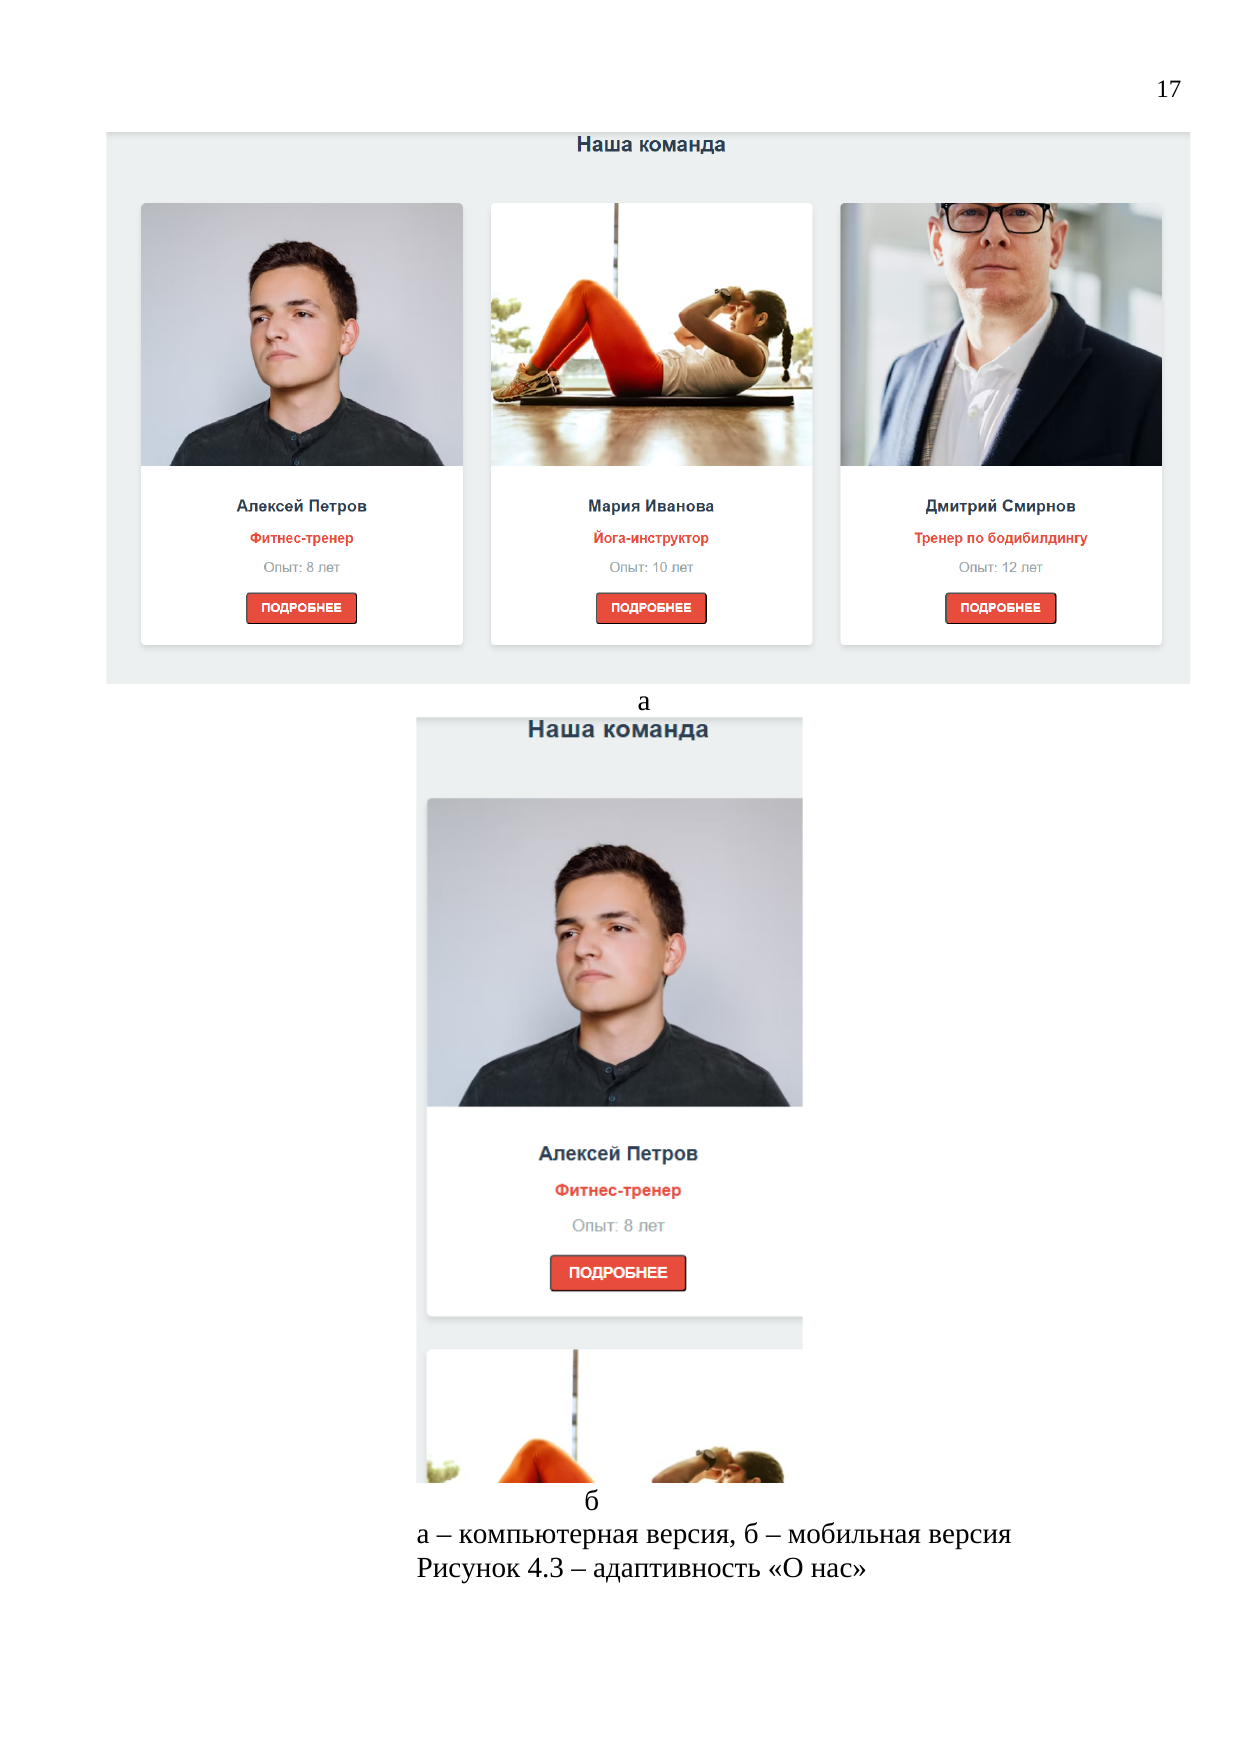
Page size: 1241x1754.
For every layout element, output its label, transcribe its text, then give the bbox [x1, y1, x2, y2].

text б [32, 1483, 1181, 1516]
text а – компьютерная версия, б – мобильная версия [32, 1516, 1181, 1550]
picture [106, 130, 1191, 684]
text а [32, 683, 1181, 717]
text Рисунок 4.3 – адаптивность «О нас» [32, 1550, 1181, 1583]
picture [416, 716, 803, 1483]
